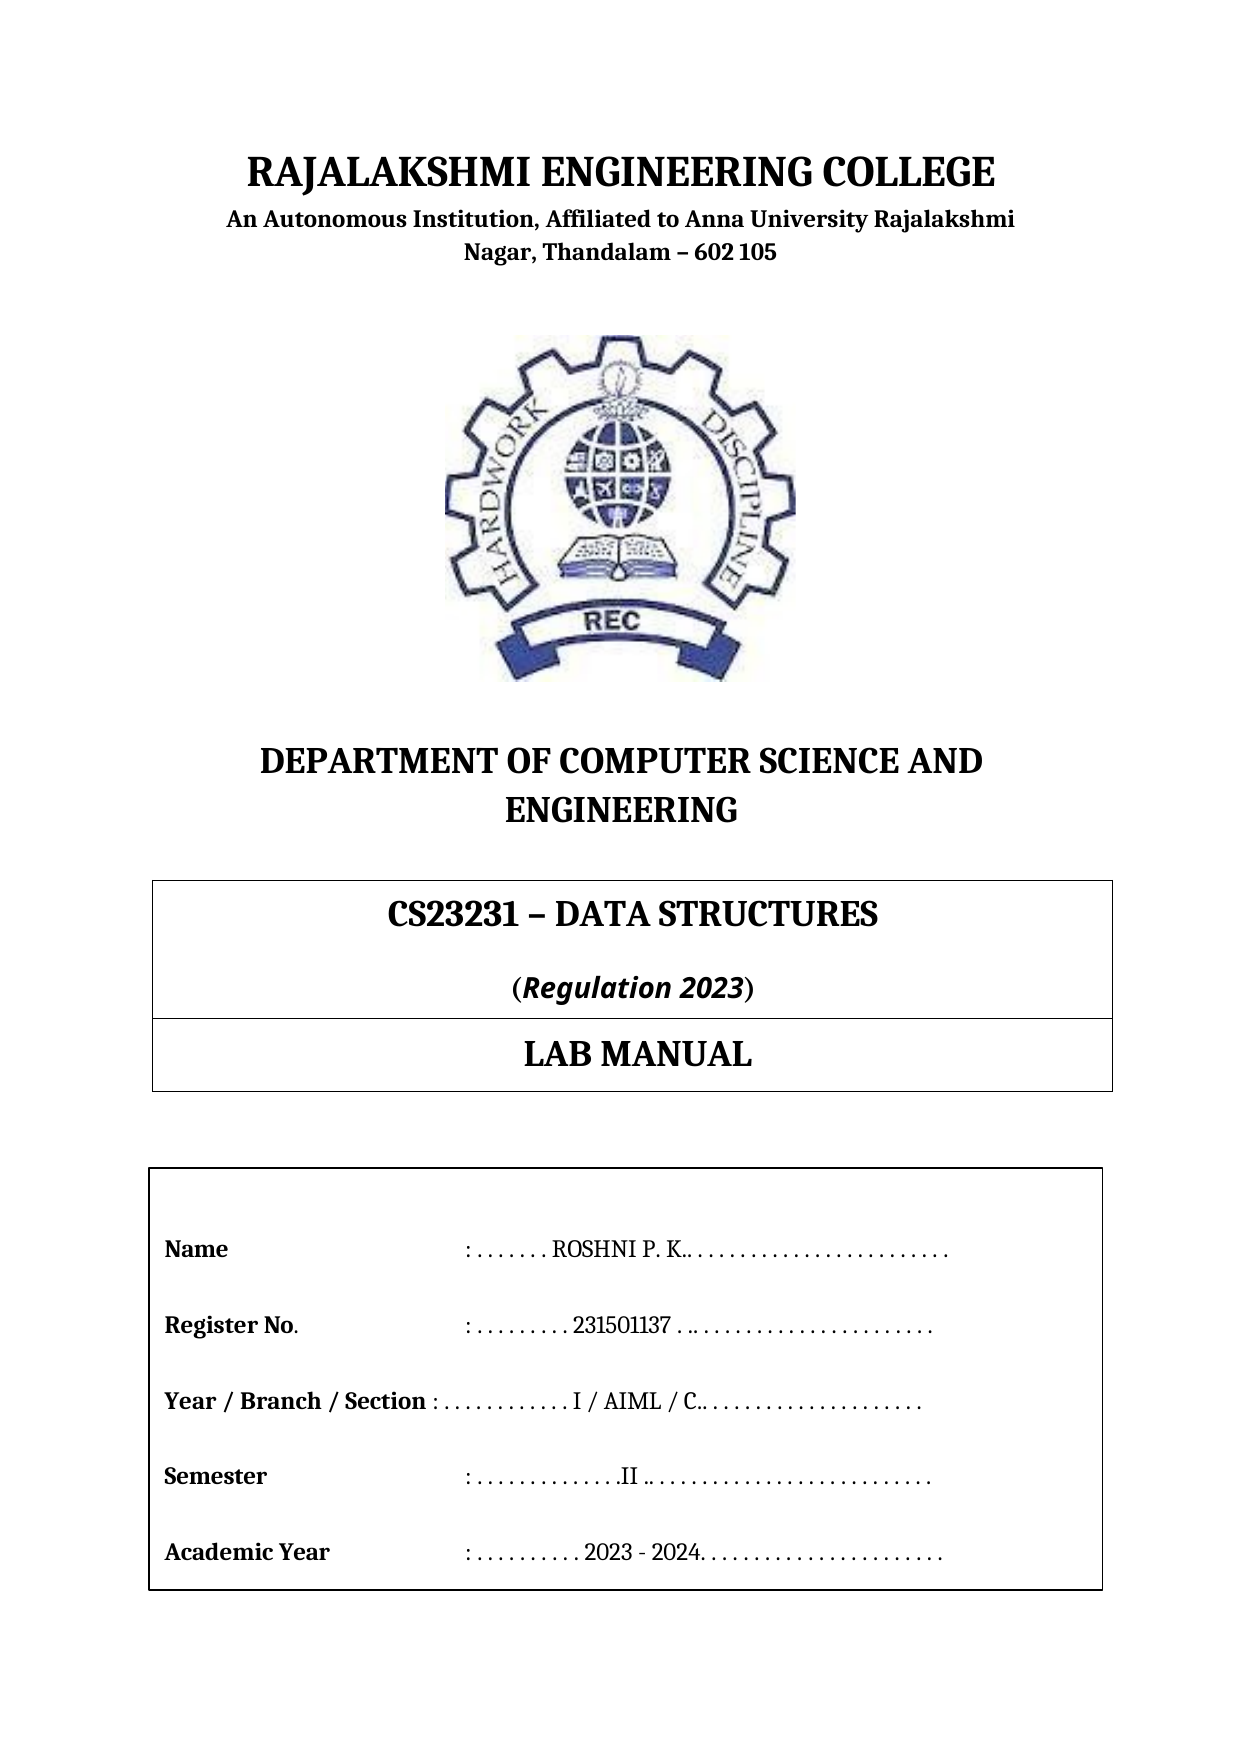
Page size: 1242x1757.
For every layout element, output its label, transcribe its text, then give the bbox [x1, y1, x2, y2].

table_cell LAB MANUAL [153, 1019, 1112, 1091]
subtitle An Autonomous Institution, Affiliated to Anna University Rajalakshmi Nagar, Thandalam – 602 105 [188, 205, 1053, 267]
text RAJALAKSHMI ENGINEERING COLLEGE [112, 147, 1129, 197]
table_header CS23231 – DATA STRUCTURES (Regulation 2023) [153, 881, 1112, 1017]
text DEPARTMENT OF COMPUTER SCIENCE AND ENGINEERING [189, 739, 1053, 832]
picture [445, 335, 796, 682]
